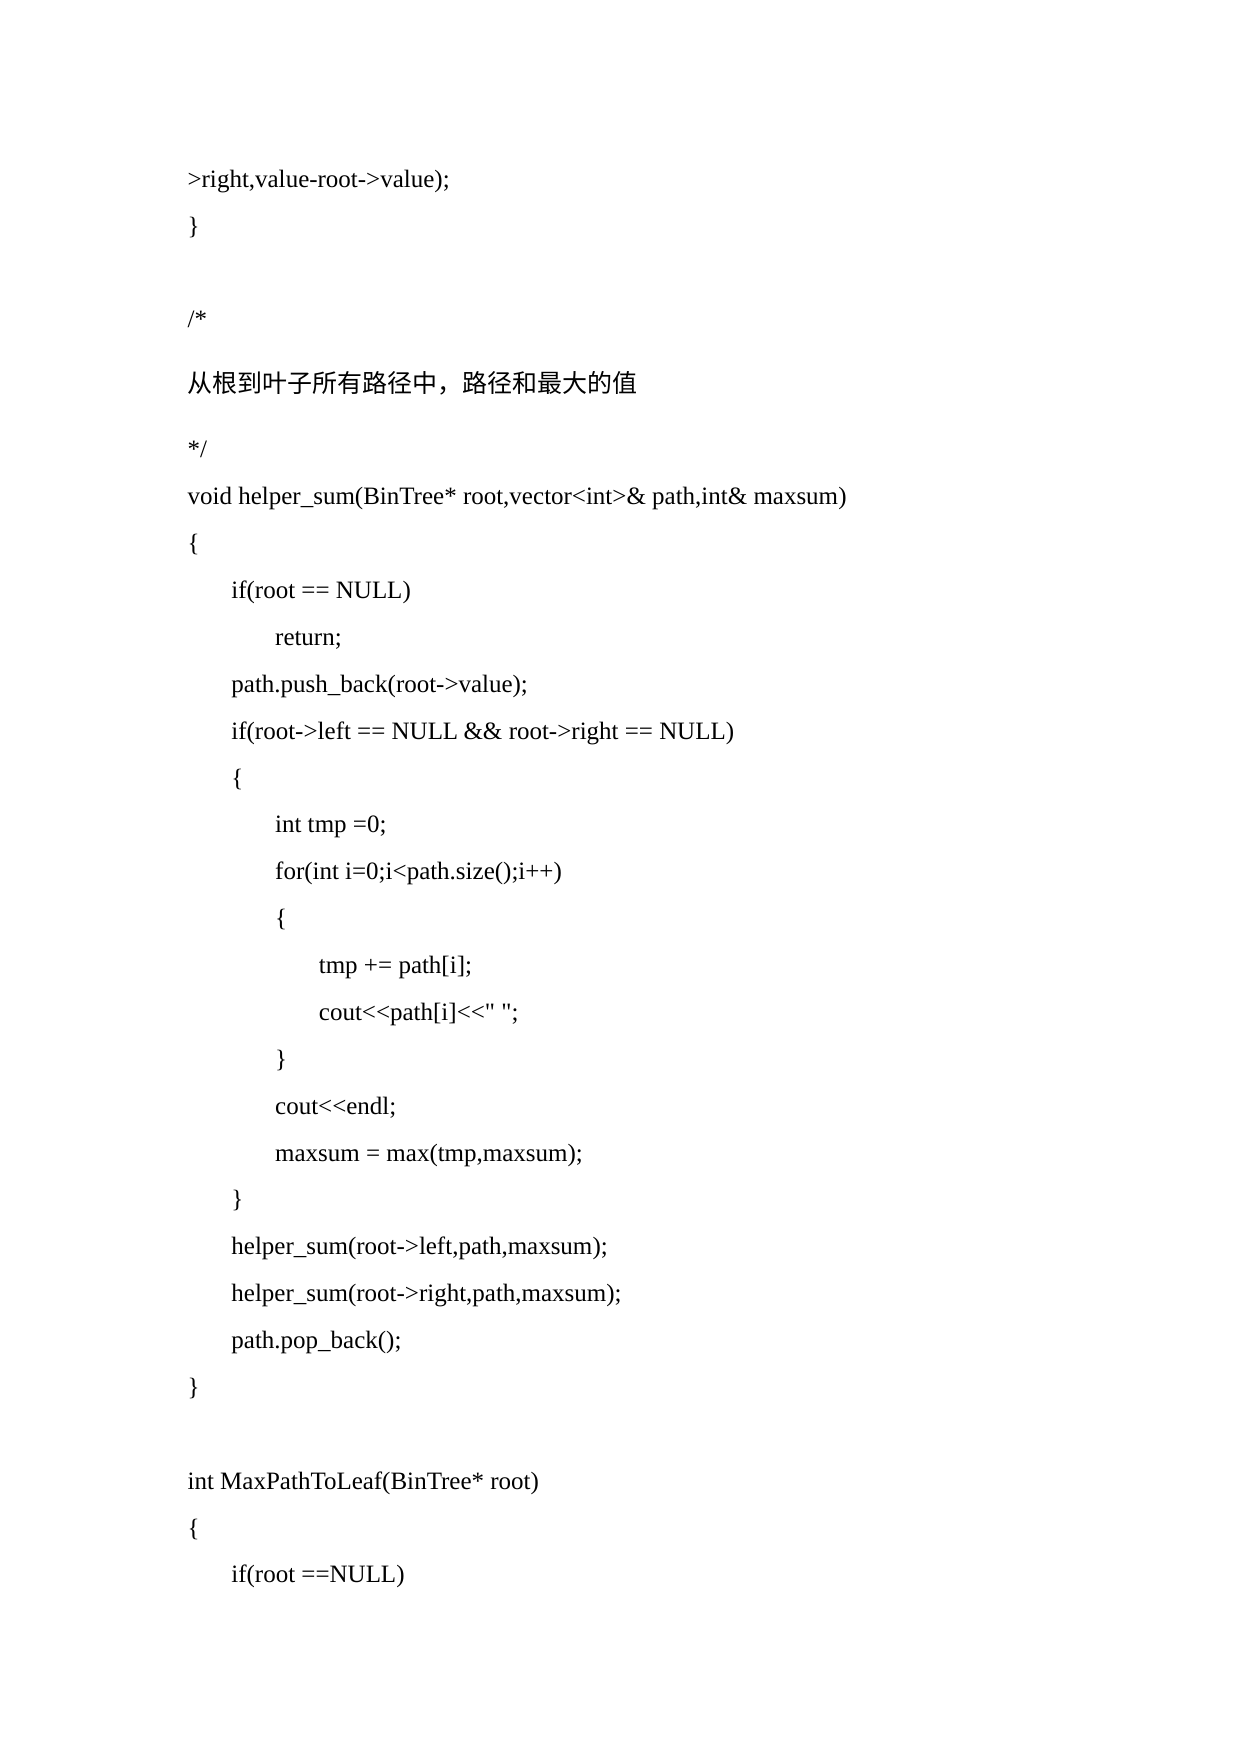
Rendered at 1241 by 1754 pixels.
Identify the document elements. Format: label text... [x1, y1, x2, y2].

text path.pop_back(); [187, 1323, 1053, 1356]
text cout<<path[i]<<" "; [187, 995, 1053, 1028]
text } [187, 1042, 1053, 1074]
text } [187, 1370, 1053, 1403]
text int MaxPathToLeaf(BinTree* root) [187, 1464, 1053, 1496]
text { [187, 761, 1053, 793]
text { [187, 901, 1053, 934]
text void helper_sum(BinTree* root,vector<int>& path,int& maxsum) [187, 479, 1053, 512]
text return; [187, 620, 1053, 653]
text if(root == NULL) [187, 573, 1053, 606]
text 从根到叶子所有路径中，路径和最大的值 [187, 349, 1053, 414]
text cout<<endl; [187, 1089, 1053, 1121]
text helper_sum(root->right,path,maxsum); [187, 1276, 1053, 1309]
text int tmp =0; [187, 808, 1053, 840]
text path.push_back(root->value); [187, 667, 1053, 699]
text */ [187, 433, 1053, 465]
text maxsum = max(tmp,maxsum); [187, 1136, 1053, 1168]
text { [187, 526, 1053, 559]
text for(int i=0;i<path.size();i++) [187, 854, 1053, 887]
text helper_sum(root->left,path,maxsum); [187, 1229, 1053, 1262]
text } [187, 1183, 1053, 1215]
text } [187, 209, 1053, 241]
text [187, 162, 1053, 194]
text /* [187, 303, 1053, 335]
text if(root->left == NULL && root->right == NULL) [187, 714, 1053, 746]
text { [187, 1511, 1053, 1543]
text if(root ==NULL) [187, 1558, 1053, 1590]
text tmp += path[i]; [187, 948, 1053, 981]
